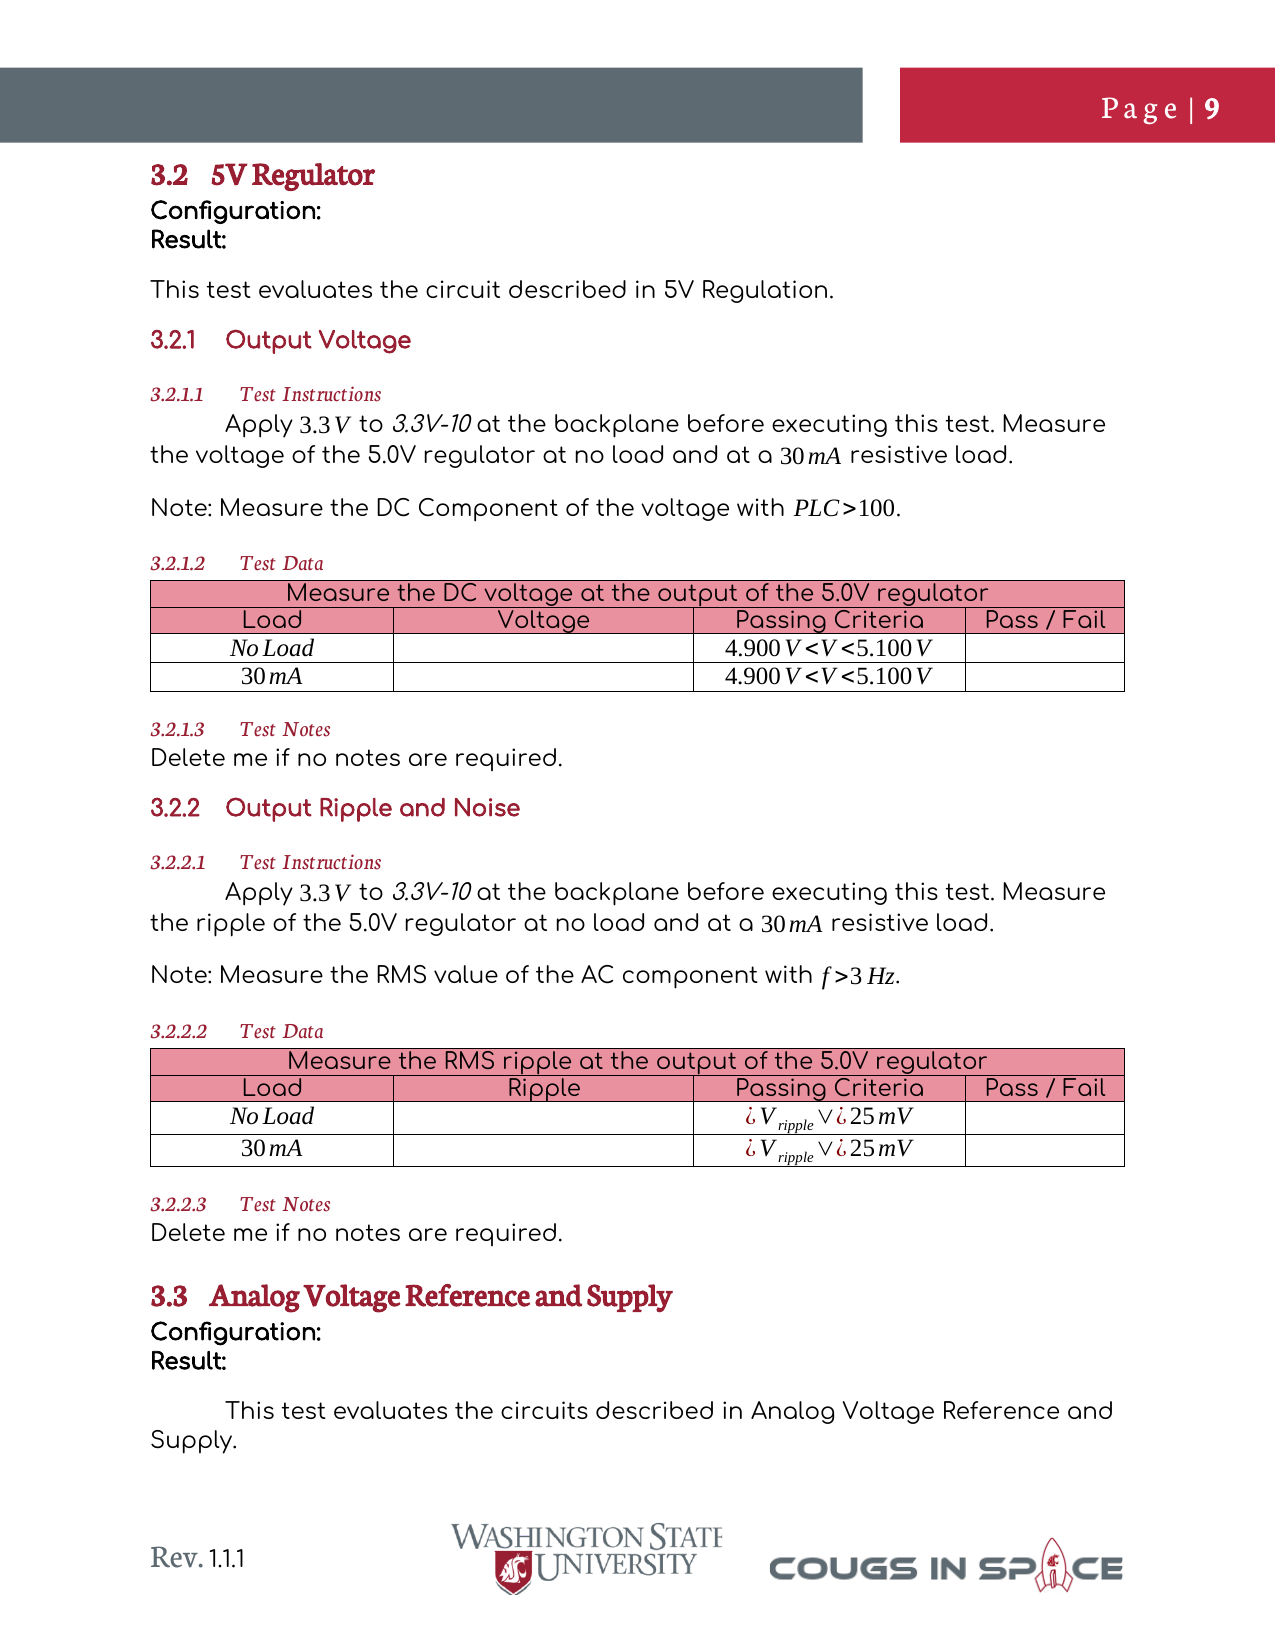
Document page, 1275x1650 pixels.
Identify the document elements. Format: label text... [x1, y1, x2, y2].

table_cell [394, 663, 693, 691]
table_cell Pass / Fail [966, 608, 1124, 633]
table_cell [394, 1135, 693, 1166]
text This test evaluates the circuit described in 5V Regulation. [150, 278, 1125, 303]
table_cell Ripple [394, 1076, 693, 1101]
subtitle Test Data [150, 547, 1125, 576]
picture [450, 1522, 723, 1595]
subtitle Test Instructions [150, 846, 1125, 875]
table_cell [966, 634, 1124, 662]
text Result: [150, 1349, 1125, 1374]
subtitle Analog Voltage Reference and Supply [150, 1271, 1125, 1313]
table_cell [394, 634, 693, 662]
subtitle Output Ripple and Noise [150, 796, 1125, 821]
table_cell [151, 634, 393, 662]
table_cell Passing Criteria [694, 608, 965, 633]
table_cell Load [151, 1076, 393, 1101]
text Result: [150, 228, 1125, 253]
table_cell Pass / Fail [966, 1076, 1124, 1101]
text Delete me if no notes are required. [150, 746, 1125, 771]
table_cell [694, 663, 965, 691]
table_cell [394, 1102, 693, 1134]
table_cell Voltage [394, 608, 693, 633]
text This test evaluates the circuits described in Analog Voltage Reference and Supply. [150, 1399, 1125, 1454]
table_header Measure the RMS ripple at the output of the 5.0V regulator [151, 1049, 1124, 1075]
text Apply to 3.3V-10 at the backplane before executing this test. Measure the ripple of the 5.0V regulator at no load and at a resistive load. [150, 879, 1125, 938]
subtitle Test Data [150, 1015, 1125, 1044]
table_cell [966, 663, 1124, 691]
subtitle Test Notes [150, 1188, 1125, 1217]
text Note: Measure the DC Component of the voltage with . [150, 495, 1125, 522]
subtitle Test Instructions [150, 378, 1125, 407]
table_cell [151, 1135, 393, 1166]
table_cell [151, 663, 393, 691]
table_cell [966, 1135, 1124, 1166]
subtitle Test Notes [150, 712, 1125, 741]
table_cell [694, 1135, 965, 1166]
subtitle Output Voltage [150, 328, 1125, 353]
table_cell [694, 1102, 965, 1134]
text Configuration: [150, 198, 1125, 224]
text Configuration: [150, 1320, 1125, 1345]
table_cell Passing Criteria [694, 1076, 965, 1101]
table_cell Load [151, 608, 393, 633]
table_cell [694, 634, 965, 662]
text Apply to 3.3V-10 at the backplane before executing this test. Measure the voltage of the 5.0V regulator at no load and at a resistive load. [150, 411, 1125, 470]
table_cell [966, 1102, 1124, 1134]
picture [769, 1537, 1123, 1594]
table_header Measure the DC voltage at the output of the 5.0V regulator [151, 581, 1124, 607]
table_cell [151, 1102, 393, 1134]
subtitle 5V Regulator [150, 150, 1125, 192]
text Note: Measure the RMS value of the AC component with . [150, 963, 1125, 990]
text Delete me if no notes are required. [150, 1221, 1125, 1247]
